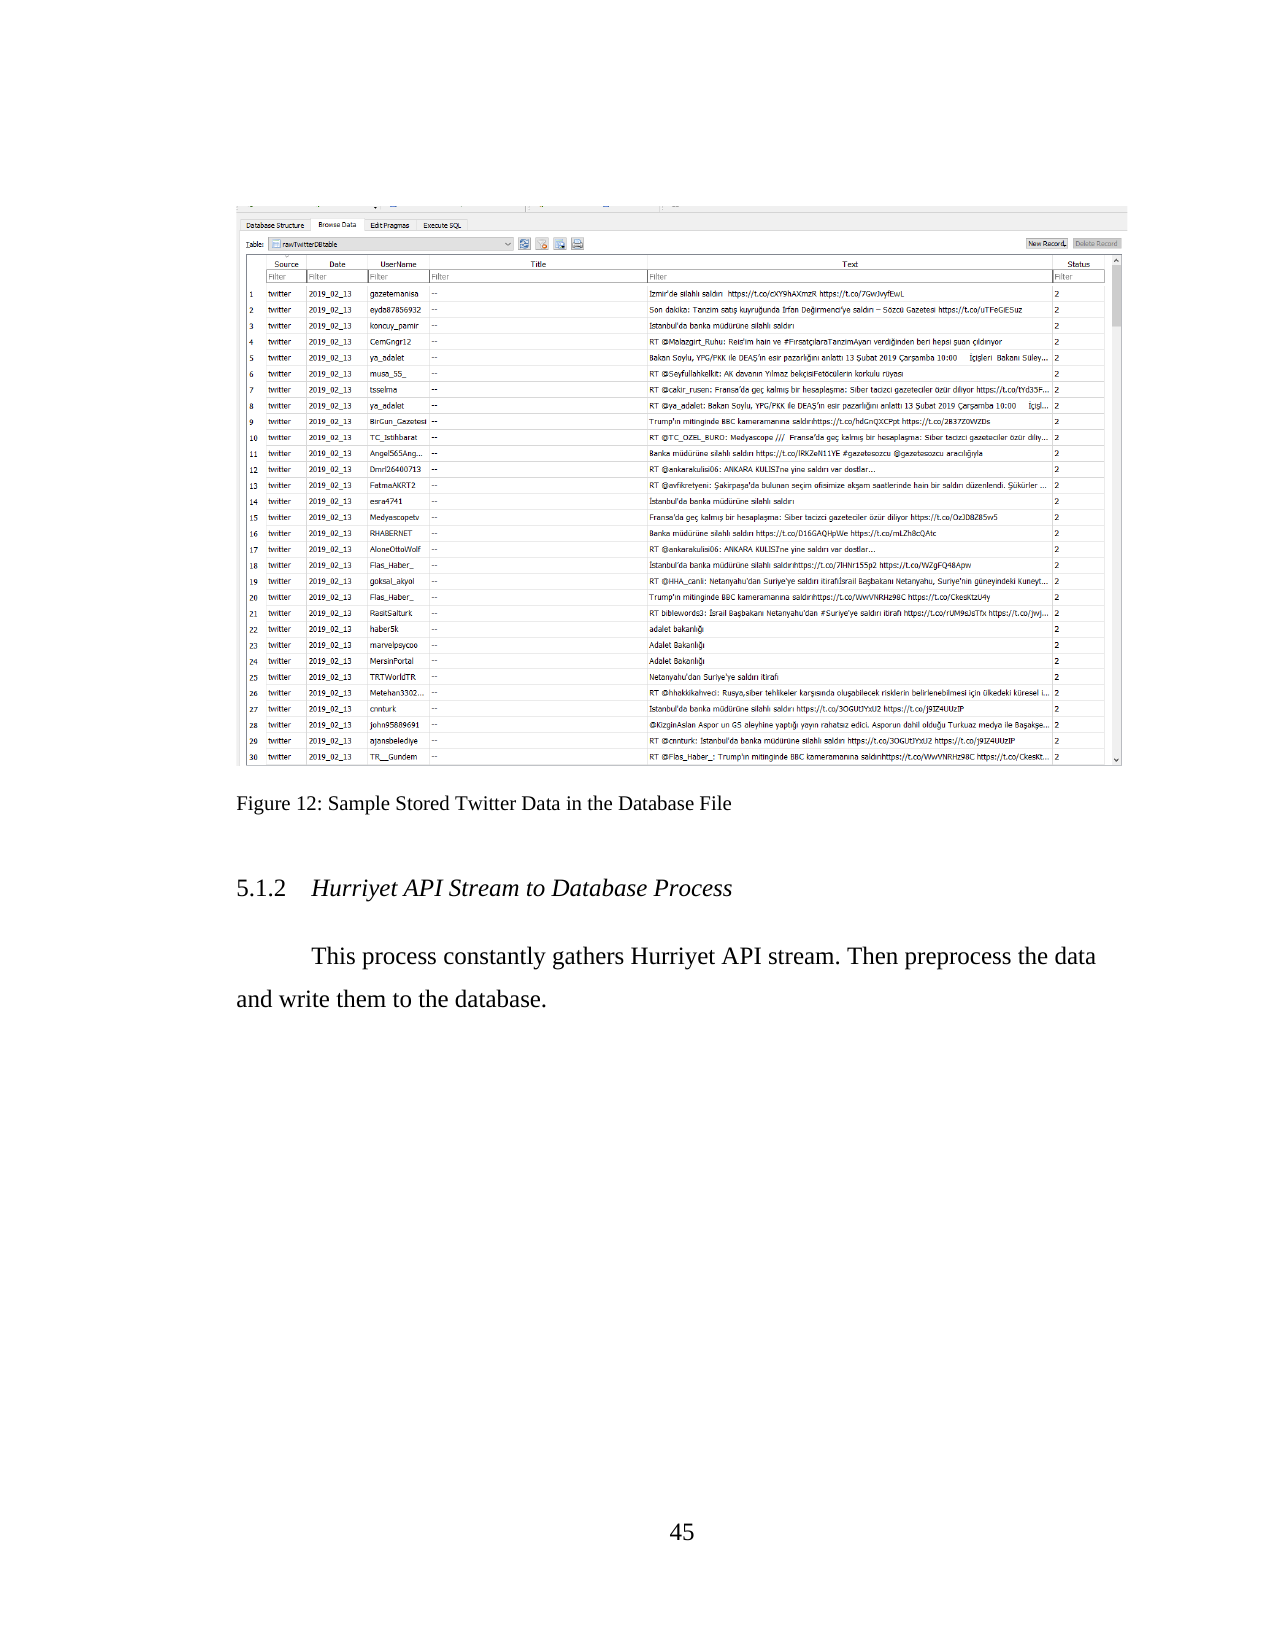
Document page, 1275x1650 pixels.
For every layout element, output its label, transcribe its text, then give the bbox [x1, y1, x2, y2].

text This process constantly gathers Hurriyet API stream. Then preprocess the data and write them to the database. [236, 941, 1127, 1013]
list Hurriyet API Stream to Database Process [236, 877, 1127, 902]
picture [236, 206, 1128, 766]
text Figure 12: Sample Stored Twitter Data in the Database File [236, 790, 1127, 814]
